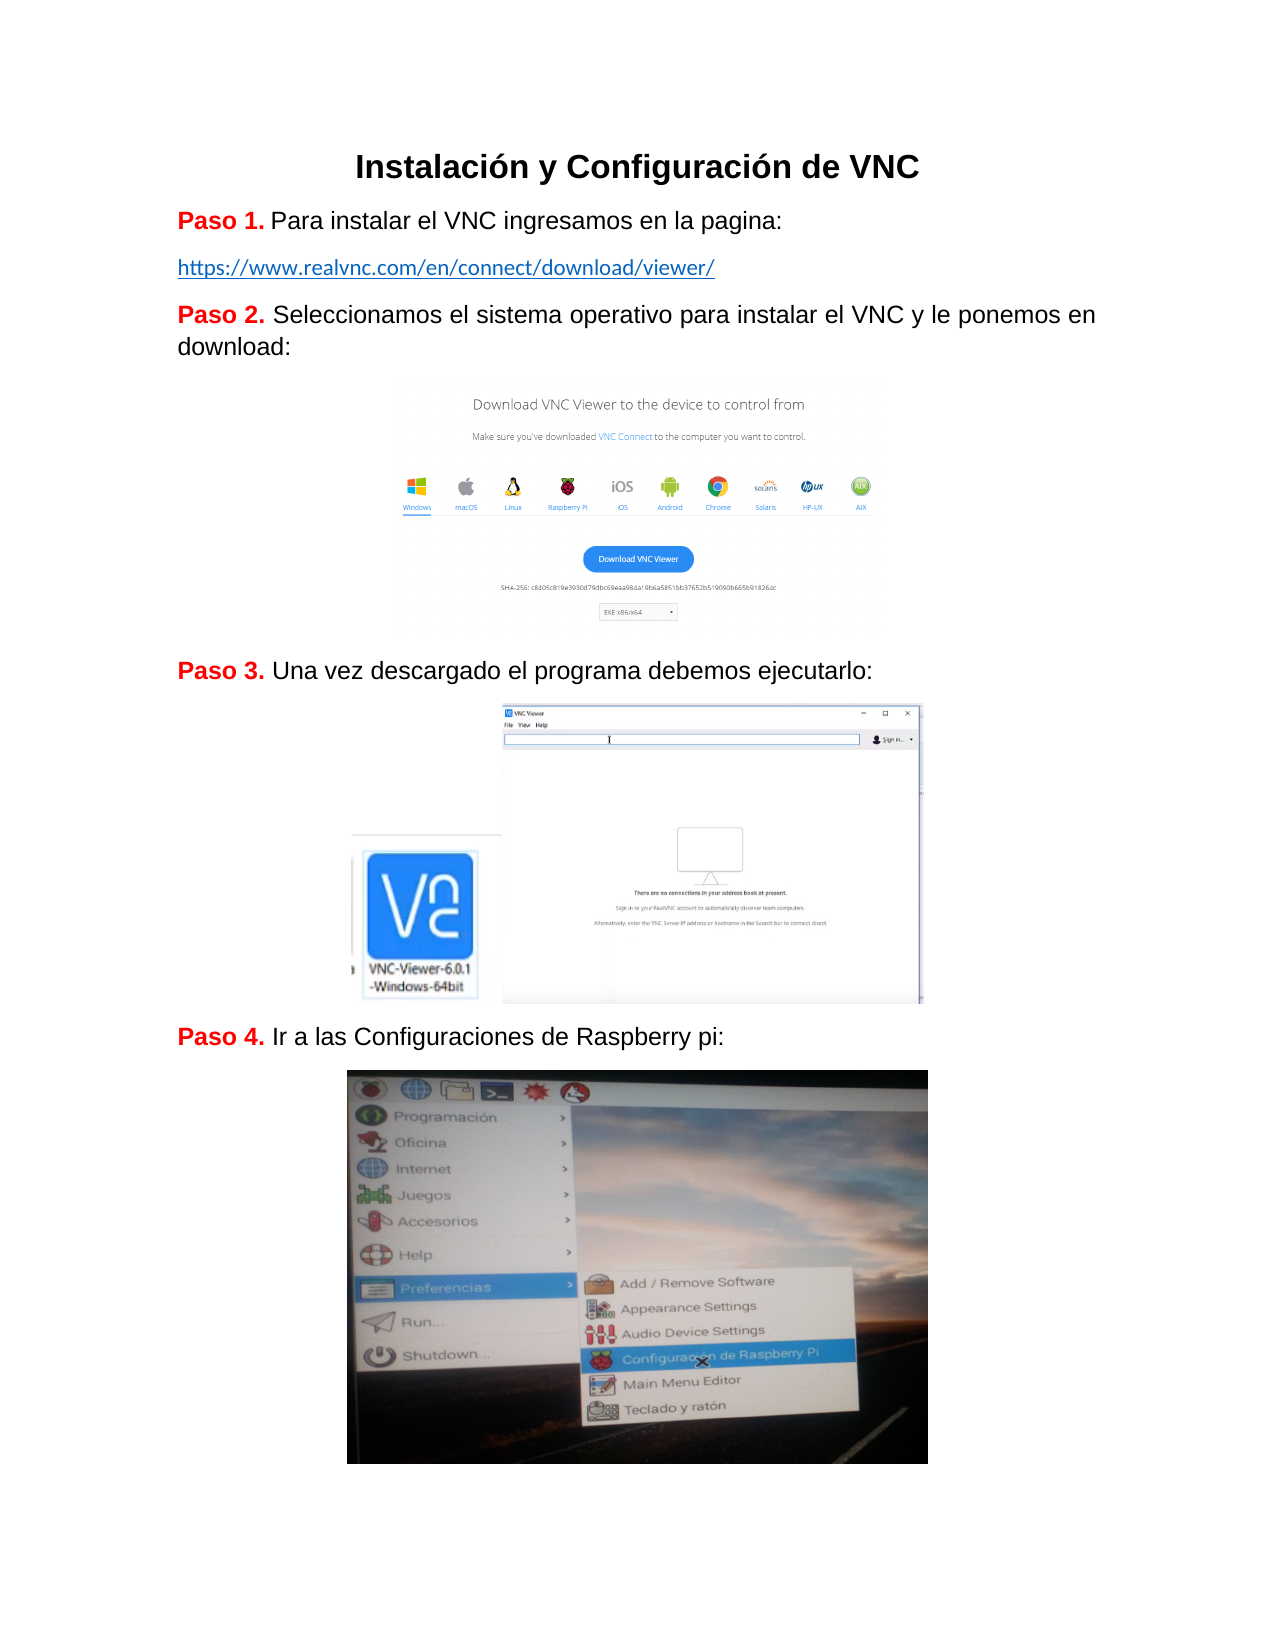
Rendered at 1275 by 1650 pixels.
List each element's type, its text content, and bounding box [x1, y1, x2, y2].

picture [351, 703, 924, 1004]
text Paso 1. Para instalar el VNC ingresamos en la pagina: [177, 206, 1098, 234]
picture [347, 1070, 928, 1464]
text Instalación y Configuración de VNC [177, 148, 1098, 186]
text Paso 2. Seleccionamos el sistema operativo para instalar el VNC y le ponemos en download: [177, 300, 1098, 360]
text https://www.realvnc.com/en/connect/download/viewer/ [177, 253, 1098, 282]
text Paso 4. Ir a las Configuraciones de Raspberry pi: [177, 1022, 1098, 1051]
text Paso 3. Una vez descargado el programa debemos ejecutarlo: [177, 656, 1098, 685]
picture [392, 379, 883, 638]
